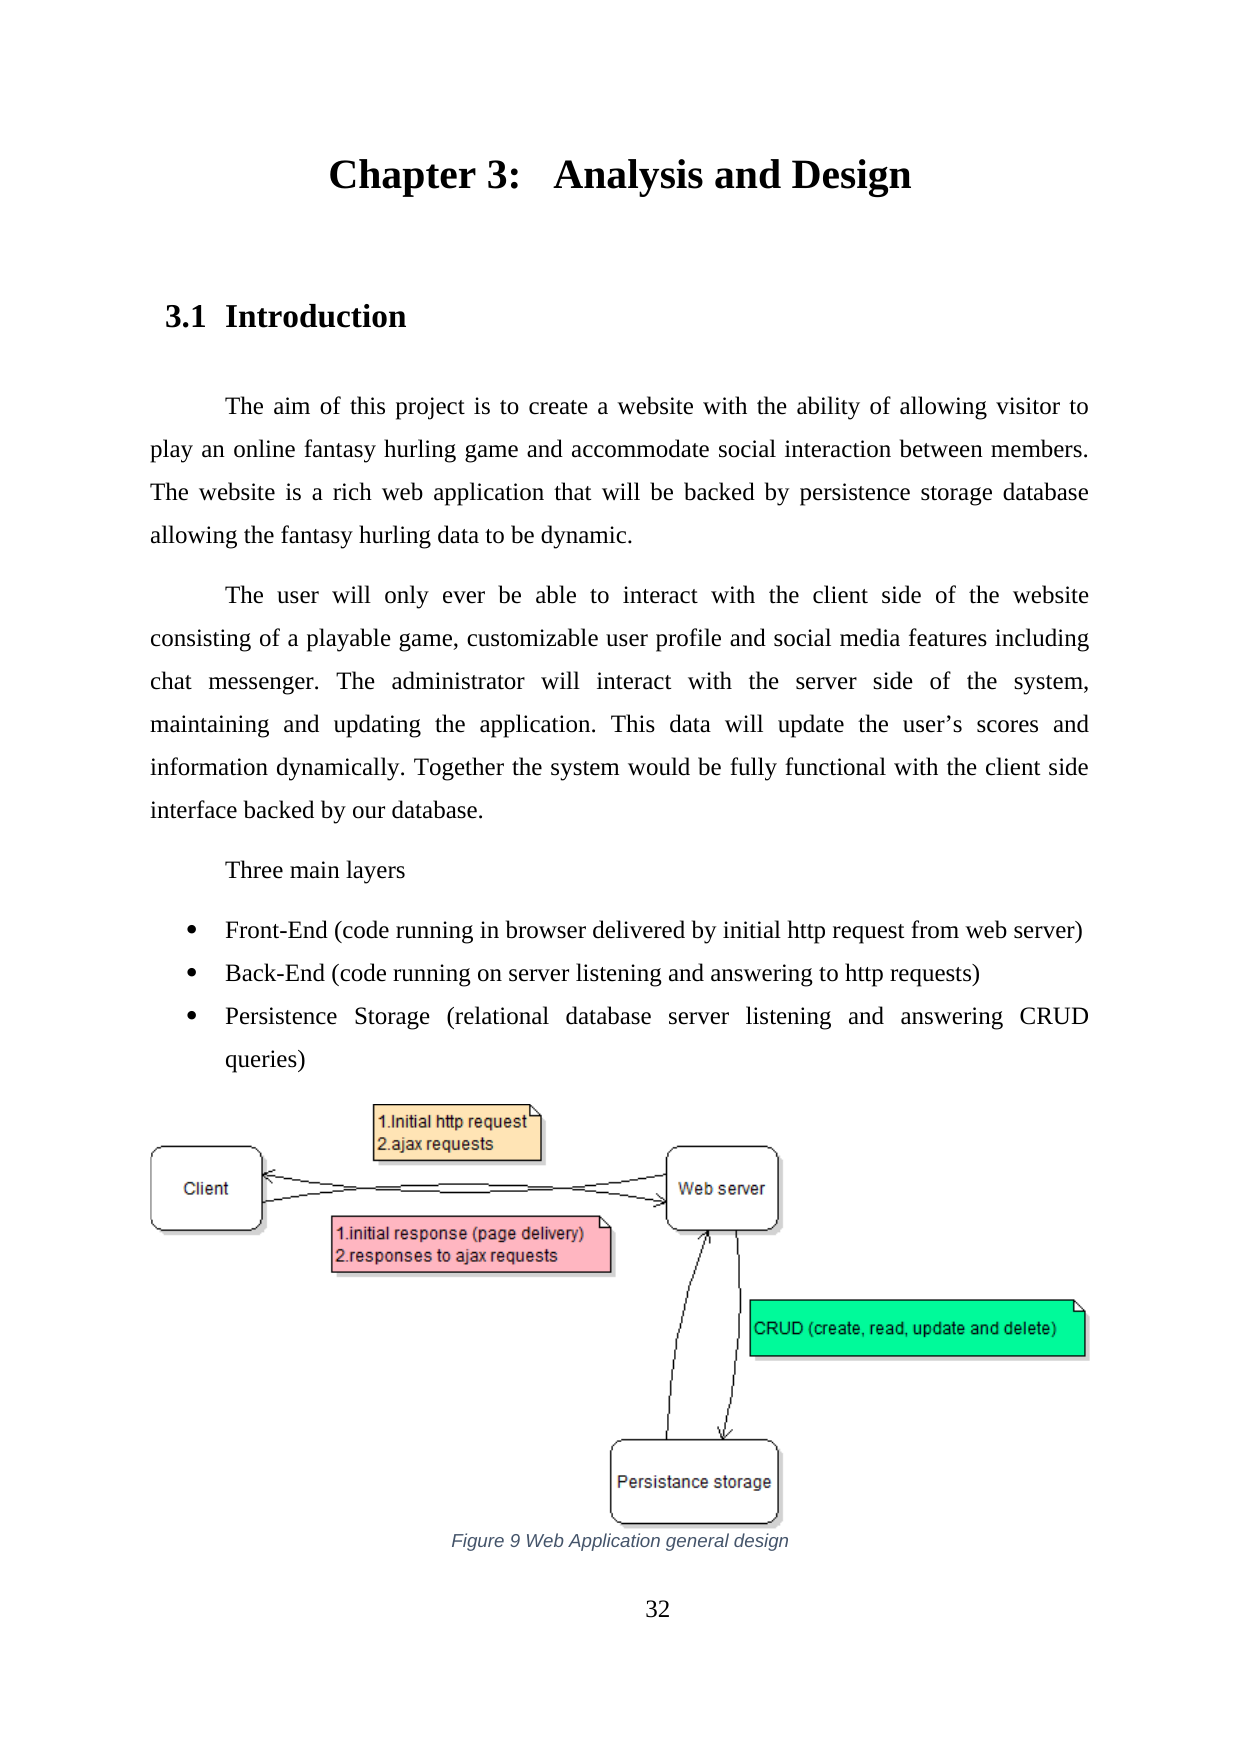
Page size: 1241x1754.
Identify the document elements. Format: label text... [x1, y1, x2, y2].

picture [150, 1104, 1090, 1530]
text The aim of this project is to create a website with the ability of allowing visitor to play an online fantasy hurling game and accommodate social interaction between members. The website is a rich web application that will be backed by persistence storage database allowing the fantasy hurling data to be dynamic. [150, 391, 1090, 549]
list Persistence Storage (relational database server listening and answering CRUD queries) [187, 1001, 1090, 1073]
list Back-End (code running on server listening and answering to http requests) [187, 958, 1090, 987]
list Front-End (code running in browser delivered by initial http request from web server) [187, 915, 1090, 944]
subtitle Analysis and Design [150, 150, 1090, 198]
text Three main layers [150, 855, 1090, 884]
subtitle Introduction [165, 296, 1090, 334]
text The user will only ever be able to interact with the client side of the website consisting of a playable game, customizable user profile and social media features including chat messenger. The administrator will interact with the server side of the system, maintaining and updating the application. This data will update the user’s scores and information dynamically. Together the system would be fully functional with the client side interface backed by our database. [150, 580, 1090, 824]
